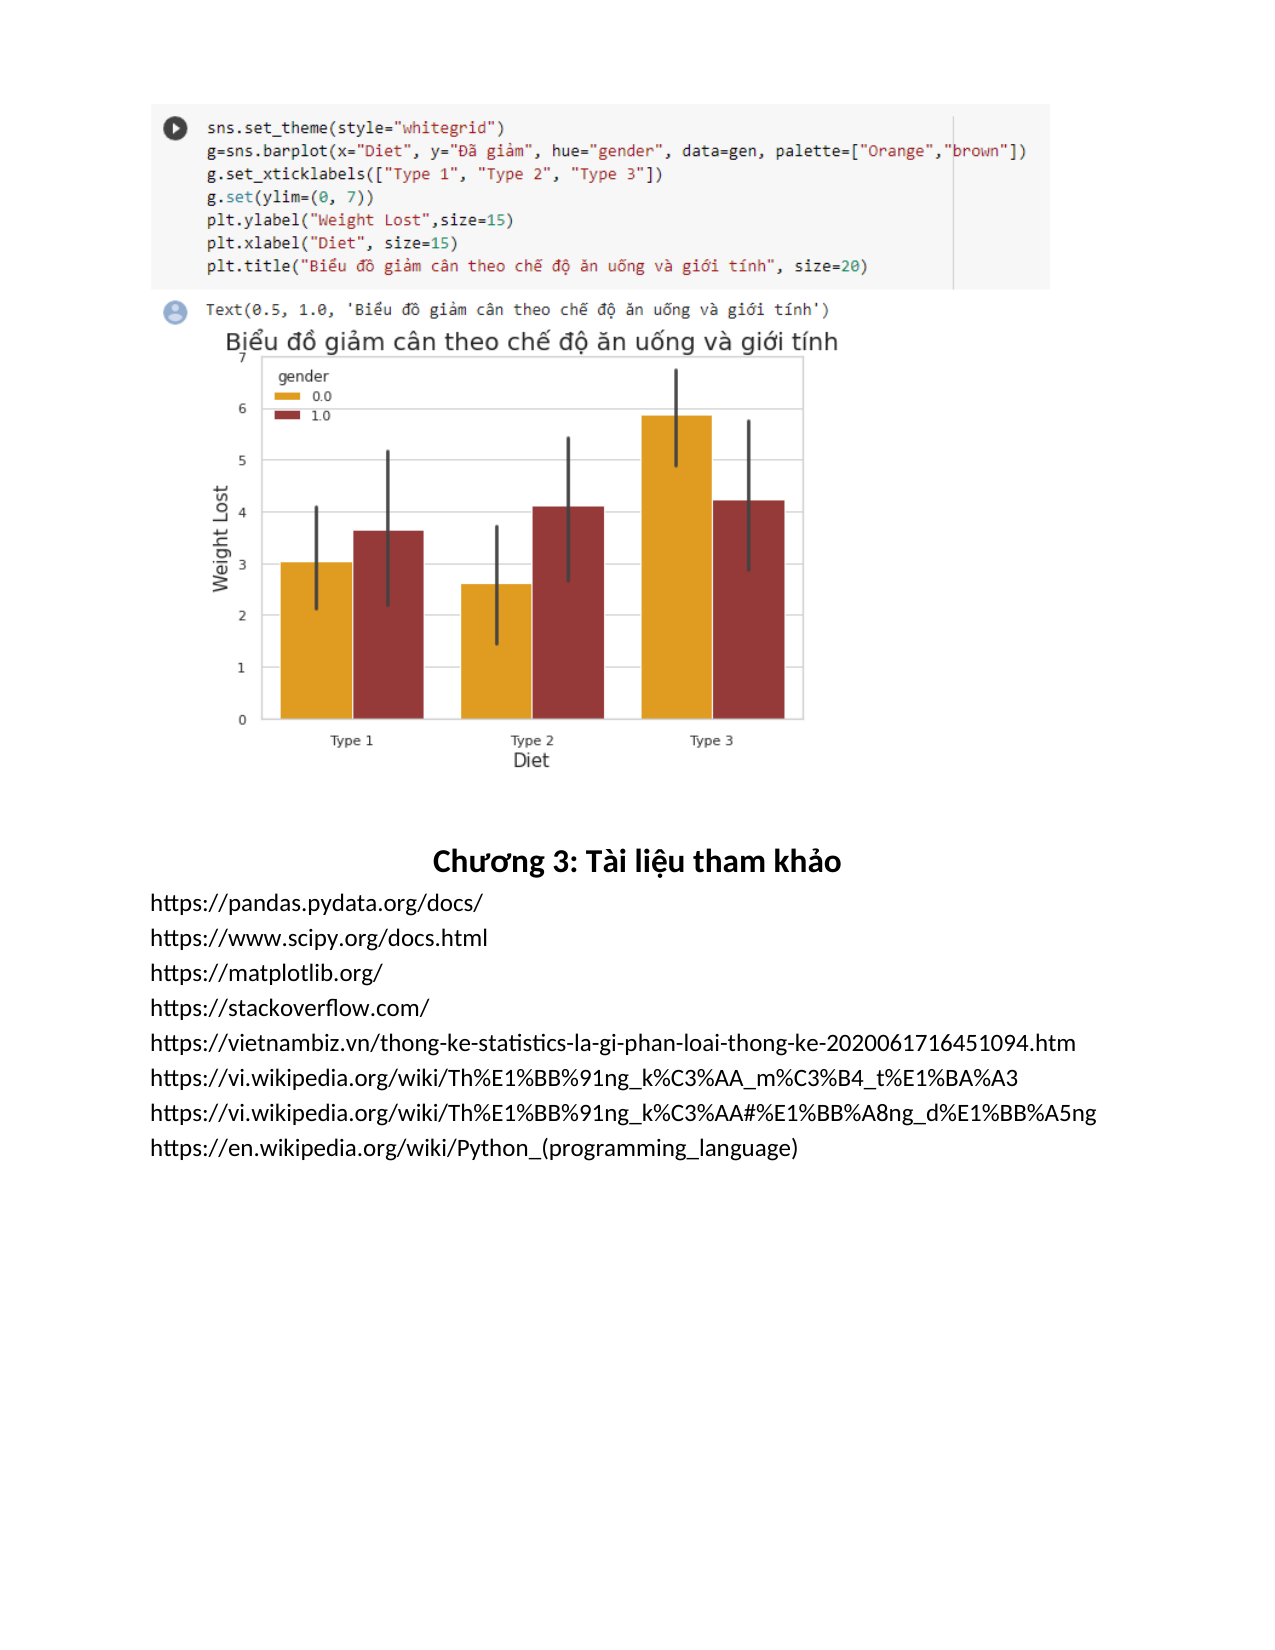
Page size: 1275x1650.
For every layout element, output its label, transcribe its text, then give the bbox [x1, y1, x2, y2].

text https://vietnambiz.vn/thong-ke-statistics-la-gi-phan-loai-thong-ke-2020061716451094.htm [150, 1027, 1125, 1057]
text Chương 3: Tài liệu tham khảo [150, 840, 1125, 881]
text https://vi.wikipedia.org/wiki/Th%E1%BB%91ng_k%C3%AA_m%C3%B4_t%E1%BA%A3 [150, 1062, 1125, 1092]
picture [150, 103, 1050, 789]
text https://pandas.pydata.org/docs/ [150, 887, 1125, 917]
text https://www.scipy.org/docs.html [150, 922, 1125, 952]
text https://vi.wikipedia.org/wiki/Th%E1%BB%91ng_k%C3%AA#%E1%BB%A8ng_d%E1%BB%A5ng [150, 1097, 1125, 1127]
text https://stackoverflow.com/ [150, 992, 1125, 1022]
text https://en.wikipedia.org/wiki/Python_(programming_language) [150, 1132, 1125, 1162]
text https://matplotlib.org/ [150, 957, 1125, 987]
